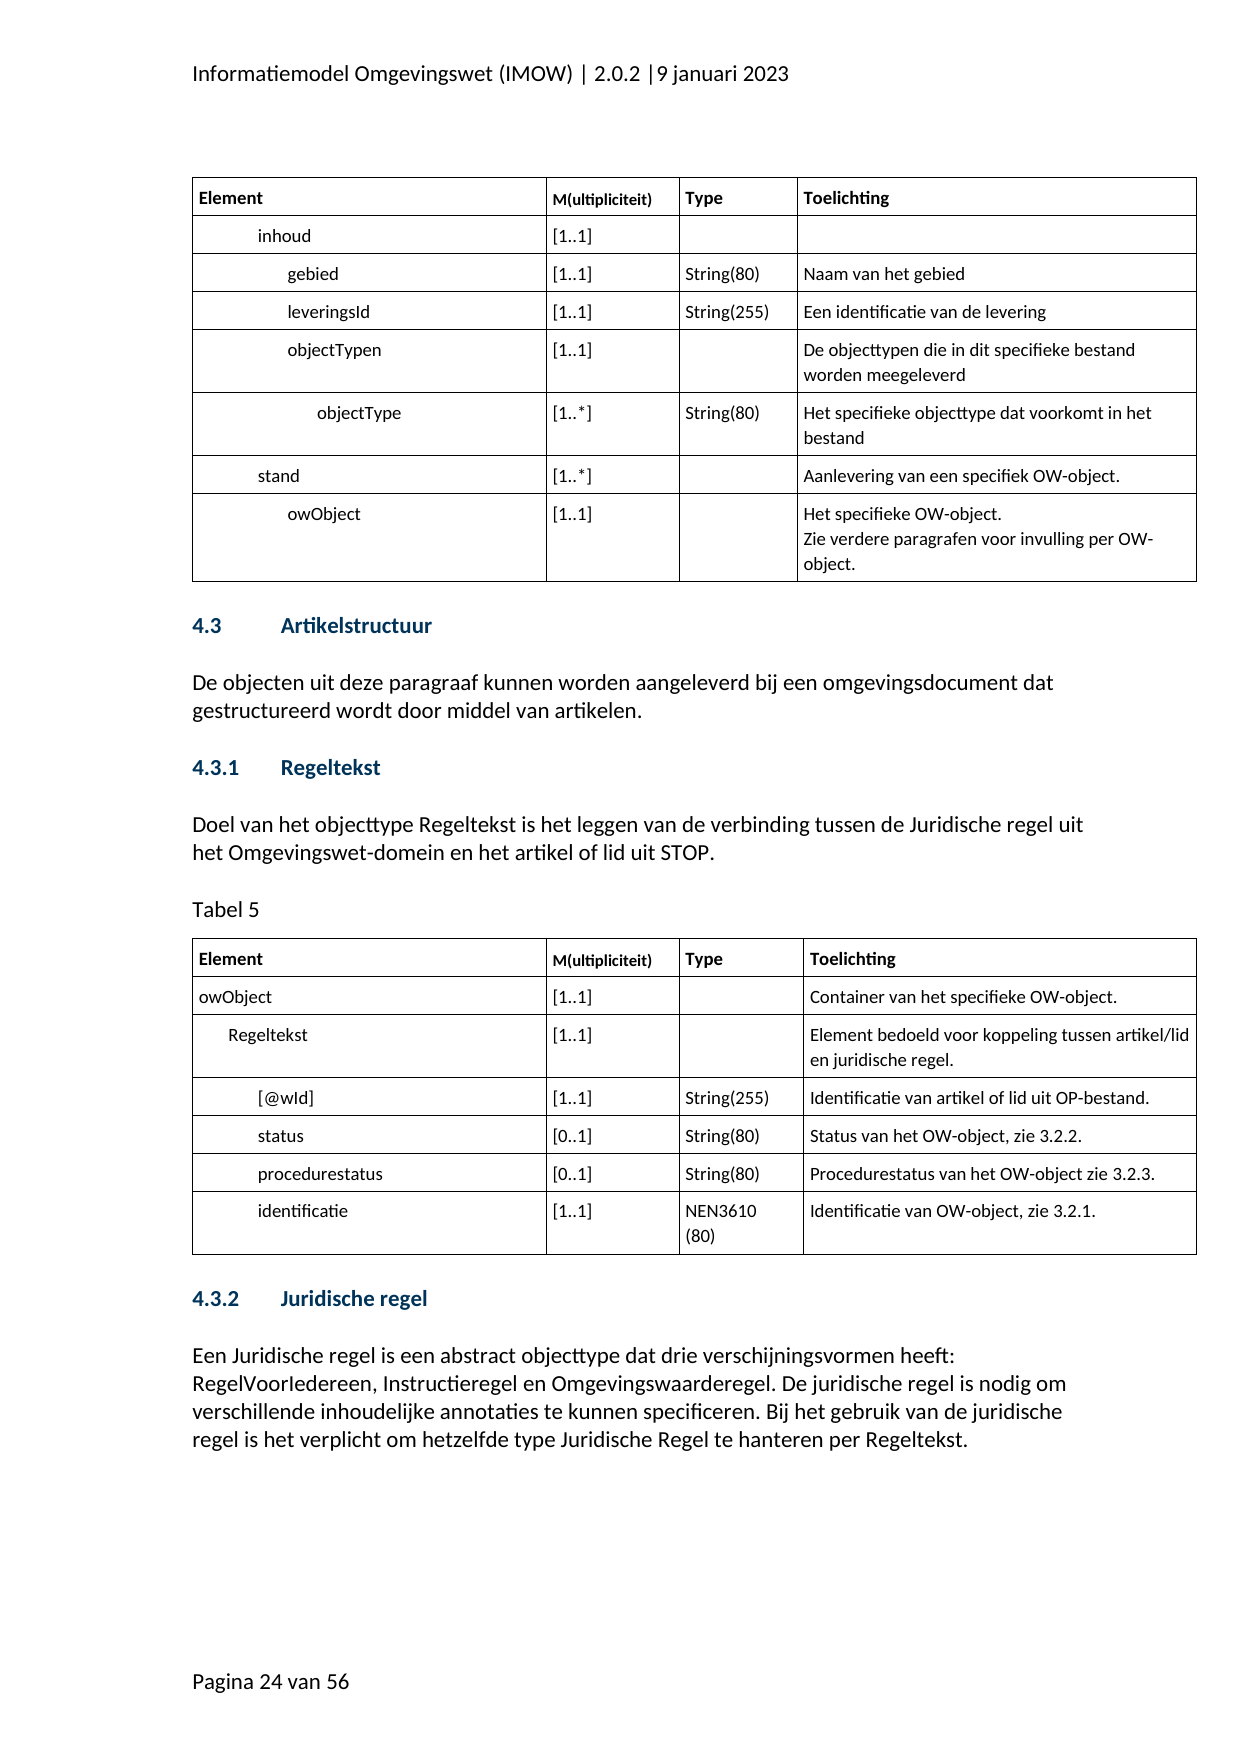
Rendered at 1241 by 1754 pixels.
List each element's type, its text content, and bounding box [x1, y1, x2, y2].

table_cell [1..1] [547, 254, 679, 291]
table_cell objectType [193, 393, 546, 455]
table_header Toelichting [804, 939, 1196, 976]
table_cell Een identificatie van de levering [798, 292, 1196, 329]
table_cell owObject [193, 494, 546, 581]
table_cell Element bedoeld voor koppeling tussen artikel/lid en juridische regel. [804, 1015, 1196, 1077]
table_cell objectTypen [193, 330, 546, 392]
table_header Element [193, 178, 546, 215]
table_cell gebied [193, 254, 546, 291]
table_cell NEN3610 (80) [680, 1192, 803, 1253]
table_cell [0..1] [547, 1116, 679, 1153]
subtitle Artikelstructuur [192, 611, 1092, 639]
table_cell Procedurestatus van het OW-object zie 3.2.3. [804, 1154, 1196, 1191]
table_cell procedurestatus [193, 1154, 546, 1191]
text Doel van het objecttype Regeltekst is het leggen van de verbinding tussen de Juridische regel uit het Omgevingswet-domein en het artikel of lid uit STOP. [192, 810, 1092, 866]
table_header Type [680, 178, 797, 215]
table_cell String(255) [680, 1078, 803, 1115]
table_cell [1..1] [547, 977, 679, 1014]
table_cell String(255) [680, 292, 797, 329]
table_cell [1..1] [547, 216, 679, 253]
table_cell [1..*] [547, 456, 679, 493]
table_cell [680, 216, 797, 253]
table_cell owObject [193, 977, 546, 1014]
table_cell [680, 456, 797, 493]
table_header Type [680, 939, 803, 976]
table_header Toelichting [798, 178, 1196, 215]
table_cell [1..1] [547, 1015, 679, 1077]
table_cell [798, 216, 1196, 253]
table_header M(ultipliciteit) [547, 939, 679, 976]
table_cell [1..*] [547, 393, 679, 455]
table_cell Naam van het gebied [798, 254, 1196, 291]
table_cell Het specifieke OW-object. Zie verdere paragrafen voor invulling per OW-object. [798, 494, 1196, 581]
table_cell String(80) [680, 254, 797, 291]
table_cell stand [193, 456, 546, 493]
table_header M(ultipliciteit) [547, 178, 679, 215]
table_cell Status van het OW-object, zie 3.2.2. [804, 1116, 1196, 1153]
subtitle Juridische regel [192, 1284, 1092, 1312]
table_cell Het specifieke objecttype dat voorkomt in het bestand [798, 393, 1196, 455]
table_cell leveringsId [193, 292, 546, 329]
table_cell Container van het specifieke OW-object. [804, 977, 1196, 1014]
table_cell Identificatie van OW-object, zie 3.2.1. [804, 1192, 1196, 1253]
table_cell De objecttypen die in dit specifieke bestand worden meegeleverd [798, 330, 1196, 392]
table_cell String(80) [680, 393, 797, 455]
table_cell String(80) [680, 1154, 803, 1191]
table_cell status [193, 1116, 546, 1153]
text Een Juridische regel is een abstract objecttype dat drie verschijningsvormen heeft: RegelVoorIedereen, Instructieregel en Omgevingswaarderegel. De juridische regel is nodig om verschillende inhoudelijke annotaties te kunnen specificeren. Bij het gebruik van de juridische regel is het verplicht om hetzelfde type Juridische Regel te hanteren per Regeltekst. [192, 1341, 1092, 1453]
table_cell [680, 494, 797, 581]
table_cell String(80) [680, 1116, 803, 1153]
table_cell Identificatie van artikel of lid uit OP-bestand. [804, 1078, 1196, 1115]
table_cell [1..1] [547, 292, 679, 329]
table_cell [680, 977, 803, 1014]
table_cell [1..1] [547, 1078, 679, 1115]
table_cell [680, 330, 797, 392]
table_cell [1..1] [547, 1192, 679, 1253]
subtitle Regeltekst [192, 753, 1092, 781]
table_cell identificatie [193, 1192, 546, 1253]
table_cell [1..1] [547, 494, 679, 581]
table_cell [1..1] [547, 330, 679, 392]
table_cell inhoud [193, 216, 546, 253]
table_cell Aanlevering van een specifiek OW-object. [798, 456, 1196, 493]
table_cell [680, 1015, 803, 1077]
table_header Element [193, 939, 546, 976]
table_cell [@wId] [193, 1078, 546, 1115]
table_cell [0..1] [547, 1154, 679, 1191]
table_cell Regeltekst [193, 1015, 546, 1077]
text De objecten uit deze paragraaf kunnen worden aangeleverd bij een omgevingsdocument dat gestructureerd wordt door middel van artikelen. [192, 668, 1092, 724]
